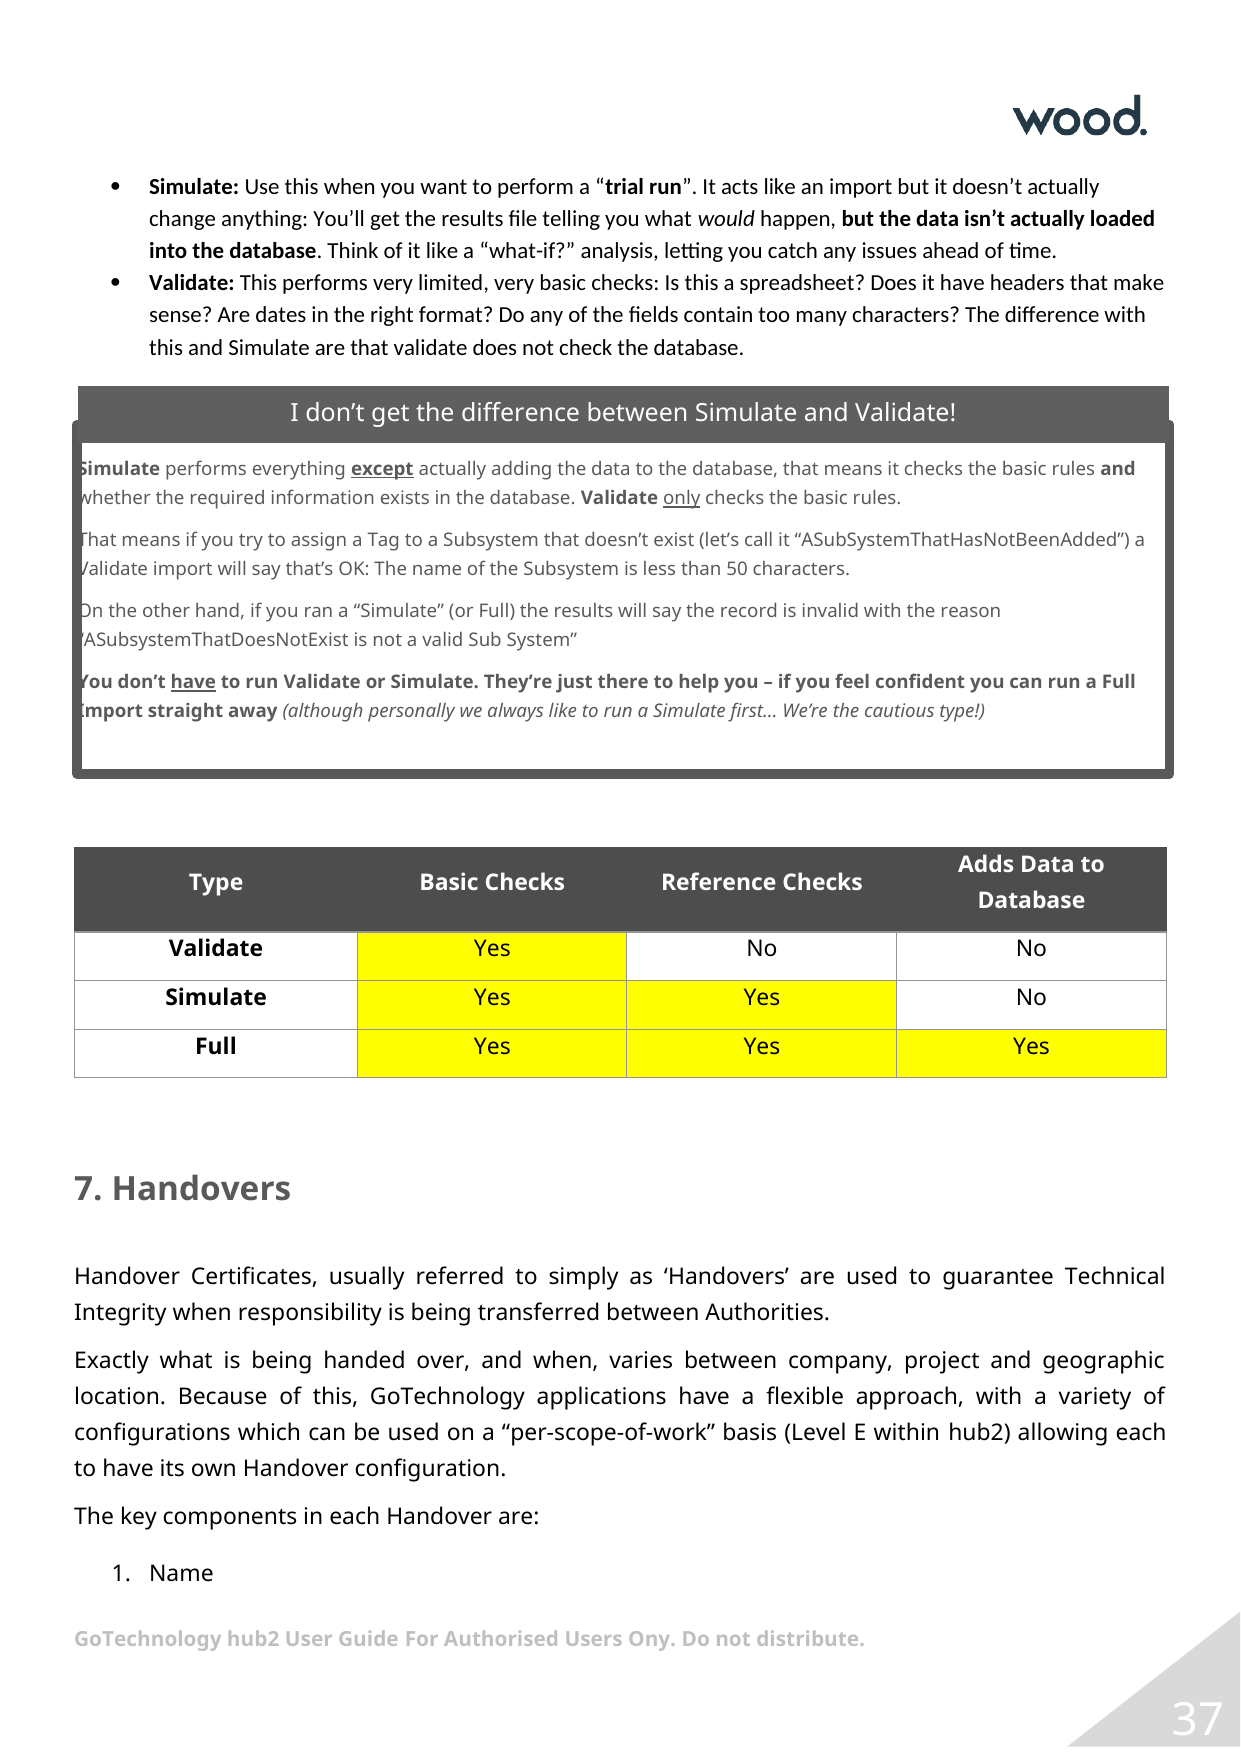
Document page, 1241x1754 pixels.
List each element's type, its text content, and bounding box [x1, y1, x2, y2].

text The key components in each Handover are: [74, 1500, 1167, 1532]
list Validate: This performs very limited, very basic checks: Is this a spreadsheet? Does it have headers that make sense? Are dates in the right format? Do any of the fields contain too many characters? The difference with this and Simulate are that validate does not check the database. [111, 268, 1167, 361]
table_cell No [897, 933, 1166, 980]
table_cell Validate [75, 933, 357, 980]
table_cell Yes [897, 1030, 1166, 1077]
table_header Type [75, 848, 357, 931]
table_cell No [897, 981, 1166, 1029]
list Simulate: Use this when you want to perform a “trial run”. It acts like an import but it doesn’t actually change anything: You’ll get the results file telling you what would happen, but the data isn’t actually loaded into the database. Think of it like a “what-if?” analysis, letting you catch any issues ahead of time. [111, 172, 1167, 264]
table_cell Yes [627, 981, 896, 1029]
list Name [111, 1557, 1167, 1588]
table_cell No [627, 933, 896, 980]
table_cell Yes [358, 1030, 626, 1077]
table_cell Yes [358, 981, 626, 1029]
text Exactly what is being handed over, and when, varies between company, project and geographic location. Because of this, GoTechnology applications have a flexible approach, with a variety of configurations which can be used on a “per-scope-of-work” basis (Level E within hub2) allowing each to have its own Handover configuration. [74, 1344, 1167, 1483]
table_header Adds Data to Database [897, 848, 1166, 931]
subtitle Handovers [74, 1164, 1167, 1210]
picture [991, 73, 1167, 156]
table_header Basic Checks [358, 848, 626, 931]
table_cell Yes [358, 933, 626, 980]
table_cell Simulate [75, 981, 357, 1029]
table_header Reference Checks [627, 848, 896, 931]
table_cell Yes [627, 1030, 896, 1077]
text Handover Certificates, usually referred to simply as ‘Handovers’ are used to guarantee Technical Integrity when responsibility is being transferred between Authorities. [74, 1260, 1167, 1327]
table_cell Full [75, 1030, 357, 1077]
